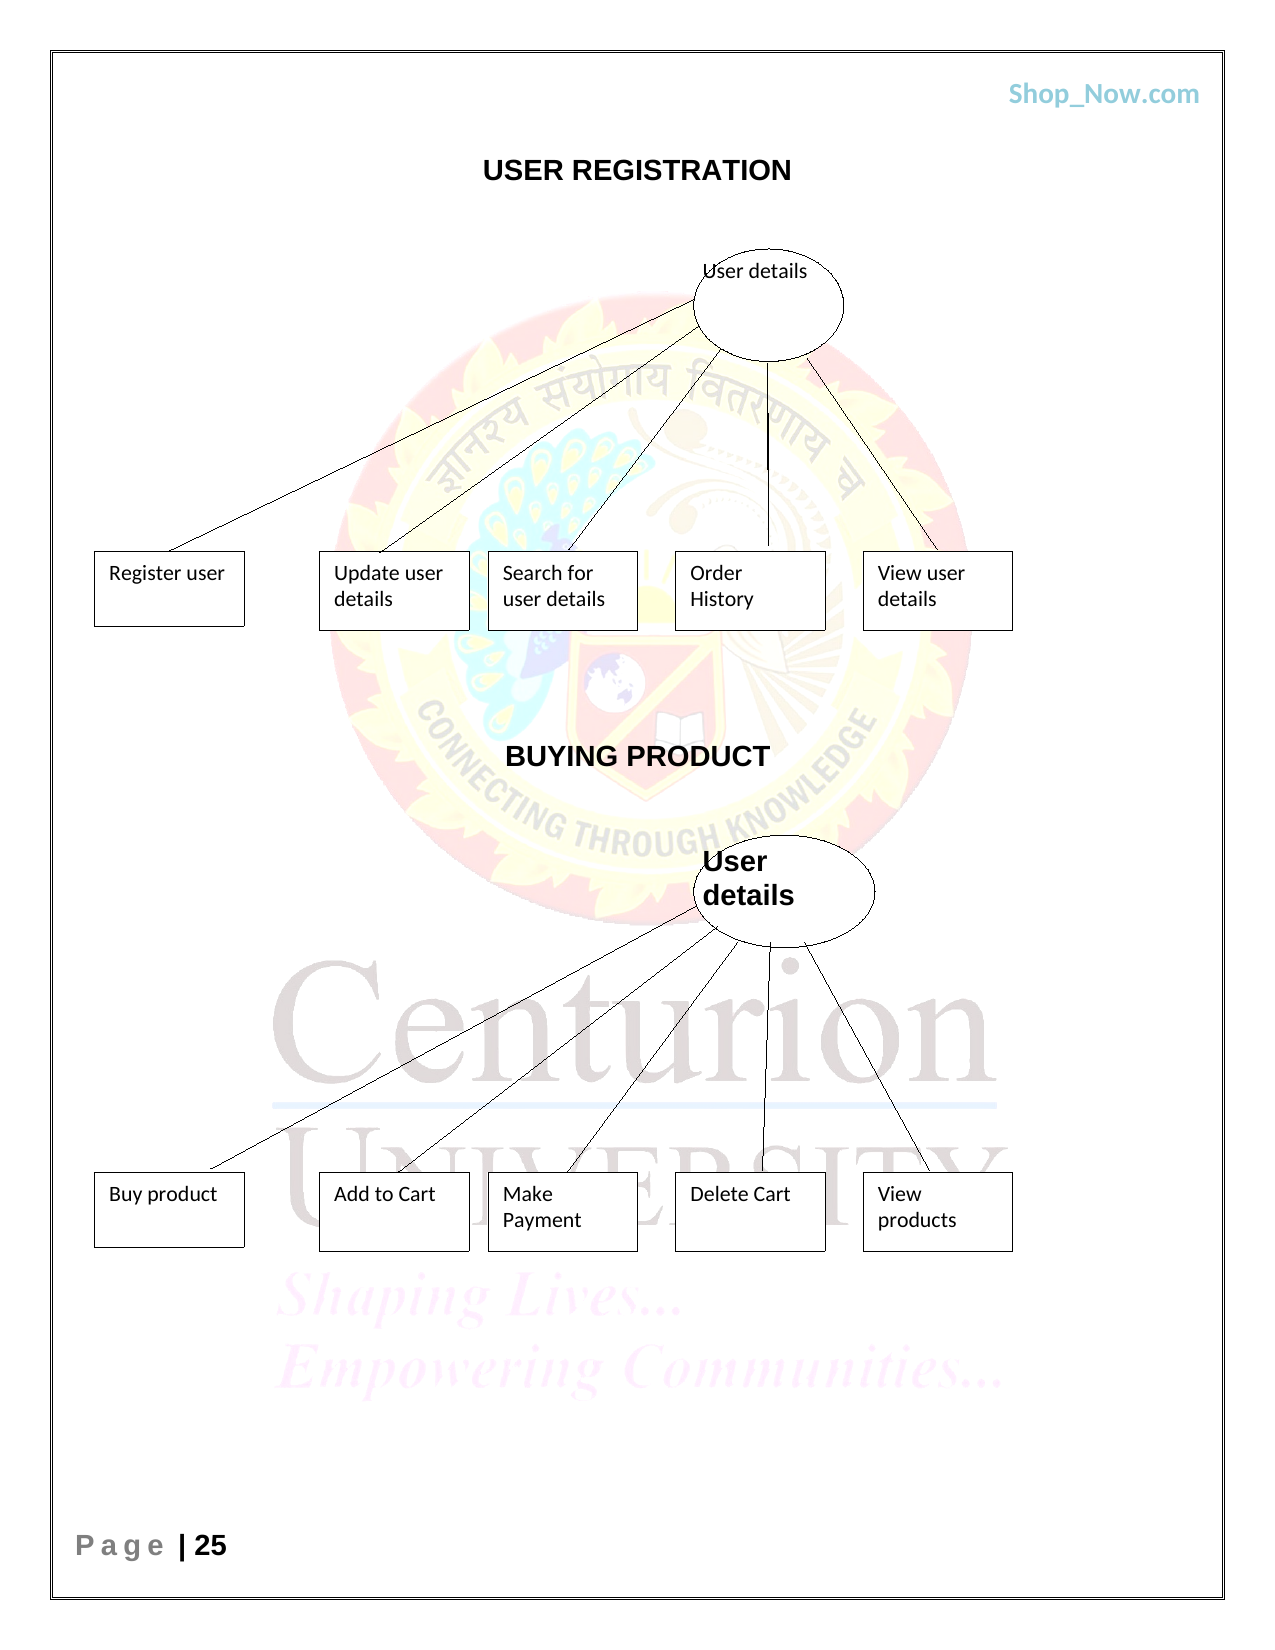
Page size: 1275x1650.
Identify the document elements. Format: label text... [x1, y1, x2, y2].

text USER REGISTRATION [75, 152, 1200, 186]
text Page | 25 [75, 1527, 1200, 1561]
text BUYING PRODUCT [75, 739, 1200, 772]
